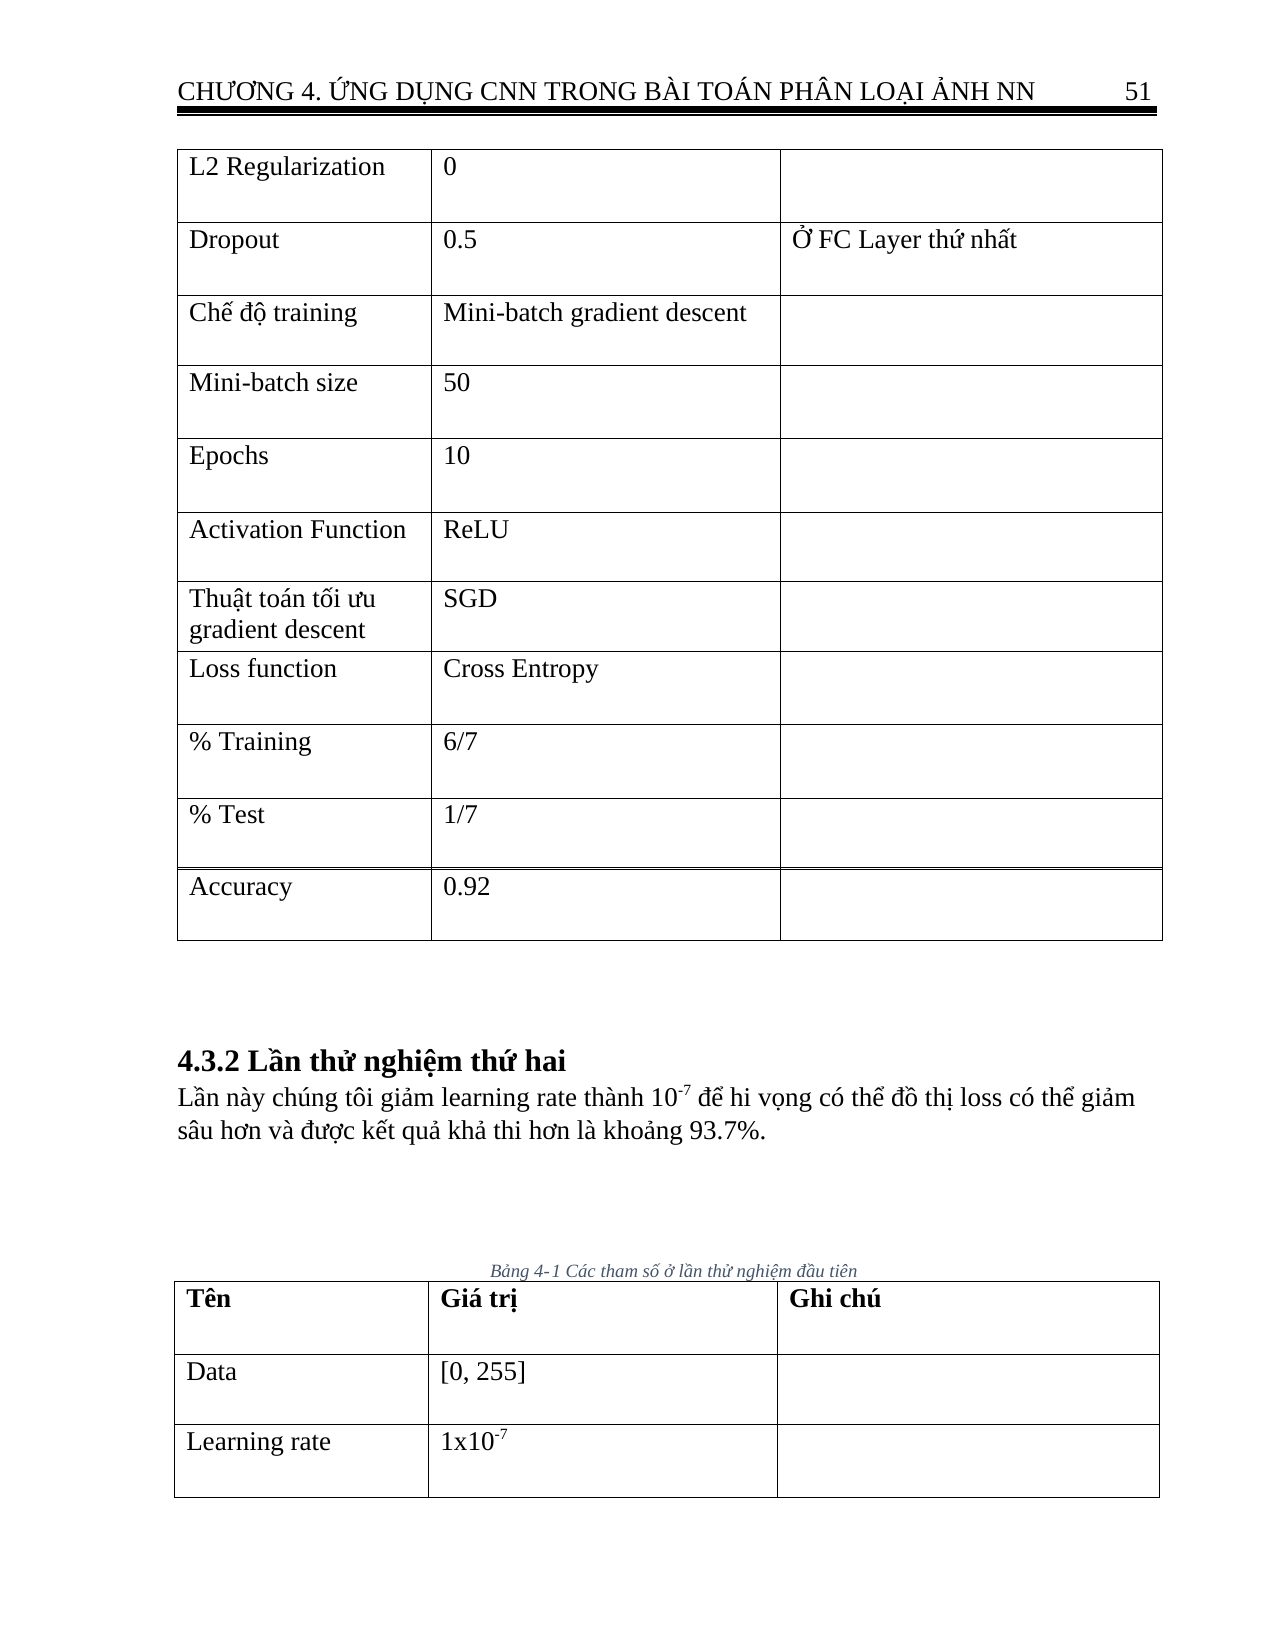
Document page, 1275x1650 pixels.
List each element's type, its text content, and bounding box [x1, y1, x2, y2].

table_header Ghi chú [778, 1282, 1159, 1354]
table_cell 0.5 [432, 223, 780, 295]
table_cell ReLU [432, 513, 780, 581]
table_cell [781, 870, 1162, 940]
subtitle 4.3.2 Lần thử nghiệm thứ hai [177, 1042, 1157, 1078]
table_cell [781, 150, 1162, 222]
table_cell Activation Function [178, 513, 431, 581]
table_cell [781, 439, 1162, 512]
table_cell Learning rate [175, 1425, 428, 1497]
table_cell 0 [432, 150, 780, 222]
table_cell Accuracy [178, 870, 431, 940]
table_cell % Training [178, 725, 431, 797]
table_cell Loss function [178, 652, 431, 724]
table_cell Epochs [178, 439, 431, 512]
table_cell SGD [432, 582, 780, 651]
table_cell Ở FC Layer thứ nhất [781, 223, 1162, 295]
table_cell Chế độ training [178, 296, 431, 365]
text Lần này chúng tôi giảm learning rate thành 10-7 để hi vọng có thể đồ thị loss có thể giảm sâu hơn và được kết quả khả thi hơn là khoảng 93.7%. [177, 1081, 1157, 1145]
table_cell Cross Entropy [432, 652, 780, 724]
table_cell Data [175, 1355, 428, 1424]
table_cell L2 Regularization [178, 150, 431, 222]
table_cell Mini-batch size [178, 366, 431, 438]
table_cell [781, 296, 1162, 365]
table_cell [781, 652, 1162, 724]
table_cell [781, 366, 1162, 438]
table_cell [781, 582, 1162, 651]
table_header Tên [175, 1282, 428, 1354]
table_cell Dropout [178, 223, 431, 295]
table_cell [778, 1355, 1159, 1424]
table_cell 10 [432, 439, 780, 512]
table_cell 1/7 [432, 799, 780, 867]
table_cell 0.92 [432, 870, 780, 940]
table_cell Mini-batch gradient descent [432, 296, 780, 365]
table_cell 6/7 [432, 725, 780, 797]
table_header Giá trị [429, 1282, 777, 1354]
table_cell Thuật toán tối ưu gradient descent [178, 582, 431, 651]
table_cell [781, 513, 1162, 581]
table_cell [0, 255] [429, 1355, 777, 1424]
table_cell [781, 799, 1162, 867]
table_cell [781, 725, 1162, 797]
table_cell [778, 1425, 1159, 1497]
table_cell % Test [178, 799, 431, 867]
table_cell 1x10-7 [429, 1425, 777, 1497]
table_cell 50 [432, 366, 780, 438]
